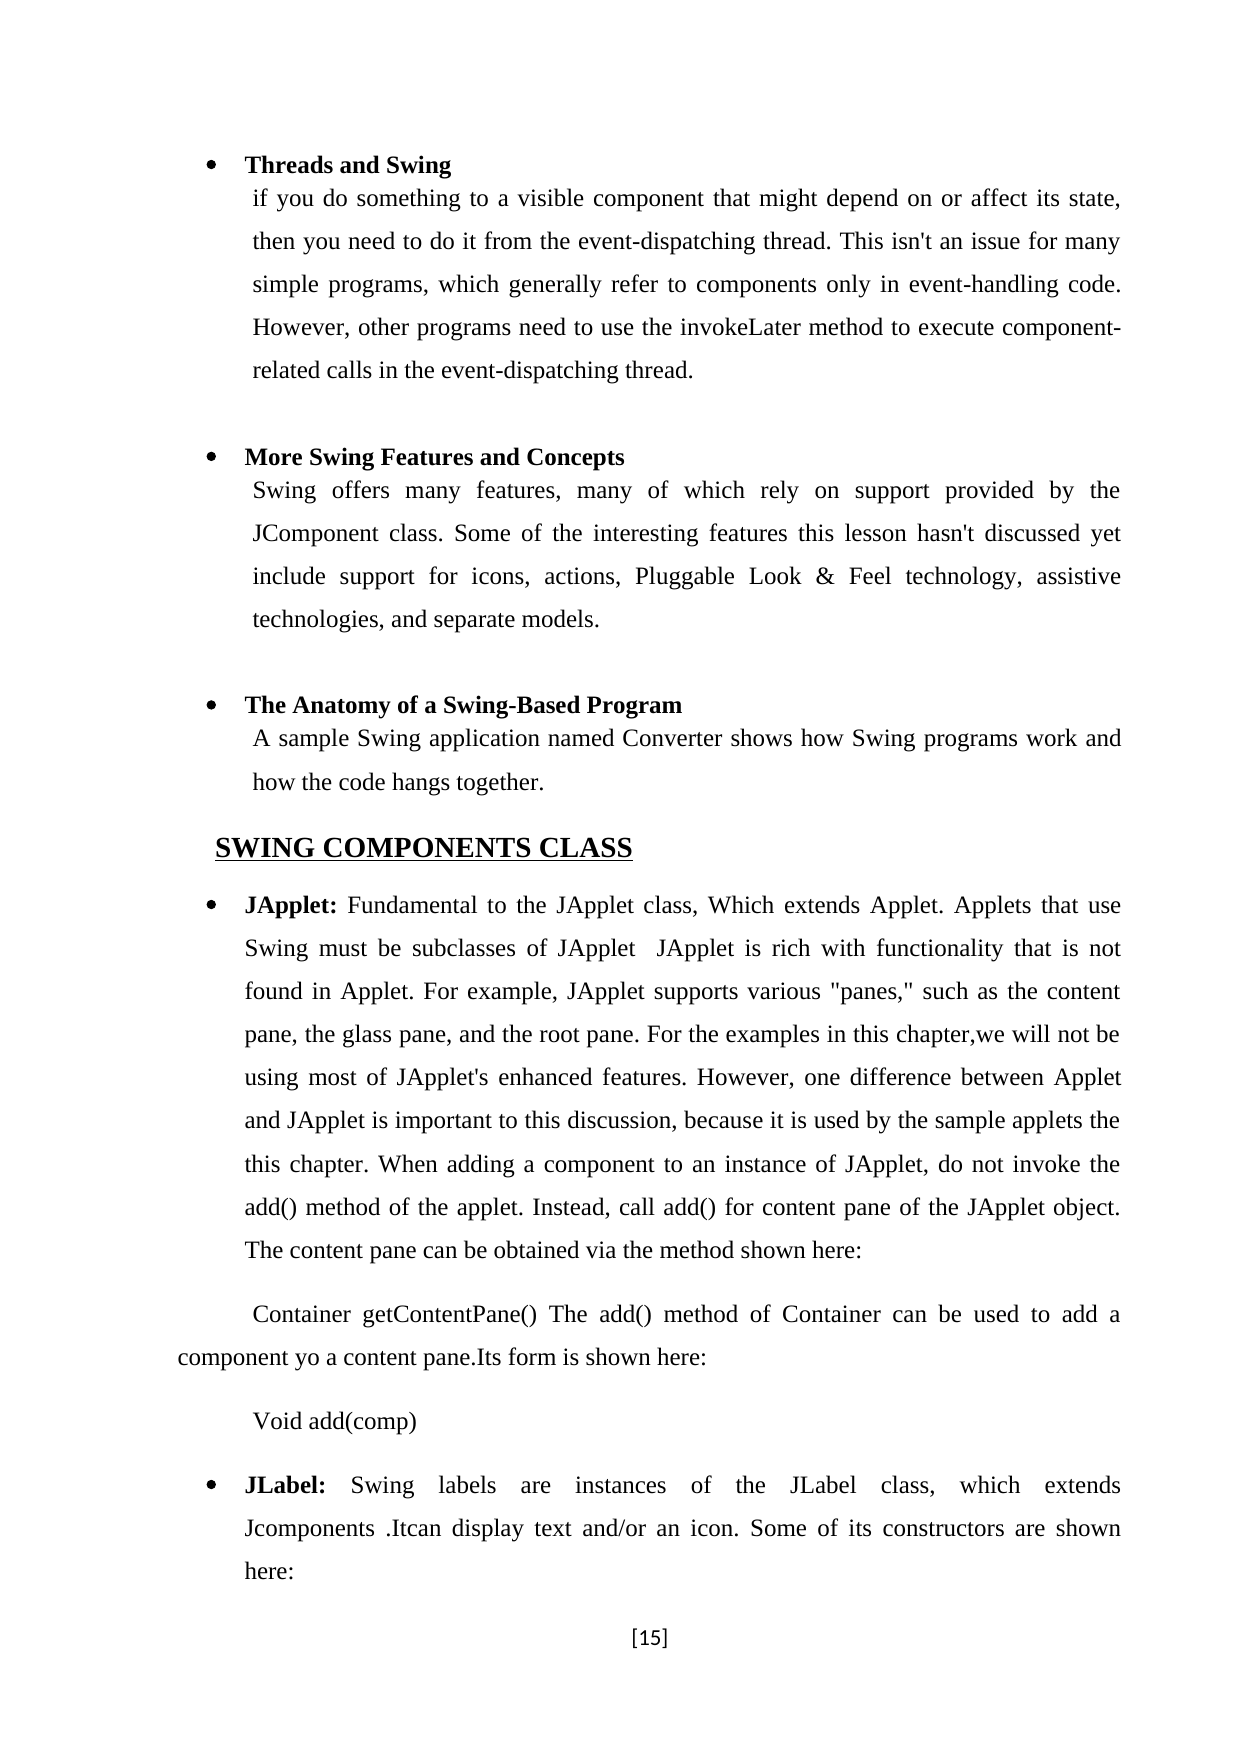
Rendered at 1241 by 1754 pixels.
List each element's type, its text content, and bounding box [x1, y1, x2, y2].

list More Swing Features and Concepts [207, 442, 1122, 471]
list if you do something to a visible component that might depend on or affect its state, then you need to do it from the event-dispatching thread. This isn't an issue for many simple programs, which generally refer to components only in event-handling code. However, other programs need to use the invokeLater method to execute component-related calls in the event-dispatching thread. [252, 183, 1122, 384]
list The Anatomy of a Swing-Based Program [207, 690, 1122, 719]
text SWING COMPONENTS CLASS [215, 831, 1122, 864]
list Swing offers many features, many of which rely on support provided by the JComponent class. Some of the interesting features this lesson hasn't discussed yet include support for icons, actions, Pluggable Look & Feel technology, assistive technologies, and separate models. [252, 475, 1122, 633]
text Void add(comp) [177, 1406, 1122, 1435]
text Container getContentPane() The add() method of Container can be used to add a component yo a content pane.Its form is shown here: [177, 1299, 1122, 1371]
list JLabel: Swing labels are instances of the JLabel class, which extends Jcomponents .Itcan display text and/or an icon. Some of its constructors are shown here: [207, 1470, 1122, 1585]
list A sample Swing application named Converter shows how Swing programs work and how the code hangs together. [252, 723, 1122, 795]
list JApplet: Fundamental to the JApplet class, Which extends Applet. Applets that use Swing must be subclasses of JApplet JApplet is rich with functionality that is not found in Applet. For example, JApplet supports various "panes," such as the content pane, the glass pane, and the root pane. For the examples in this chapter,we will not be using most of JApplet's enhanced features. However, one difference between Applet and JApplet is important to this discussion, because it is used by the sample applets the this chapter. When adding a component to an instance of JApplet, do not invoke the add() method of the applet. Instead, call add() for content pane of the JApplet object. The content pane can be obtained via the method shown here: [207, 890, 1122, 1264]
list Threads and Swing [207, 150, 1122, 179]
